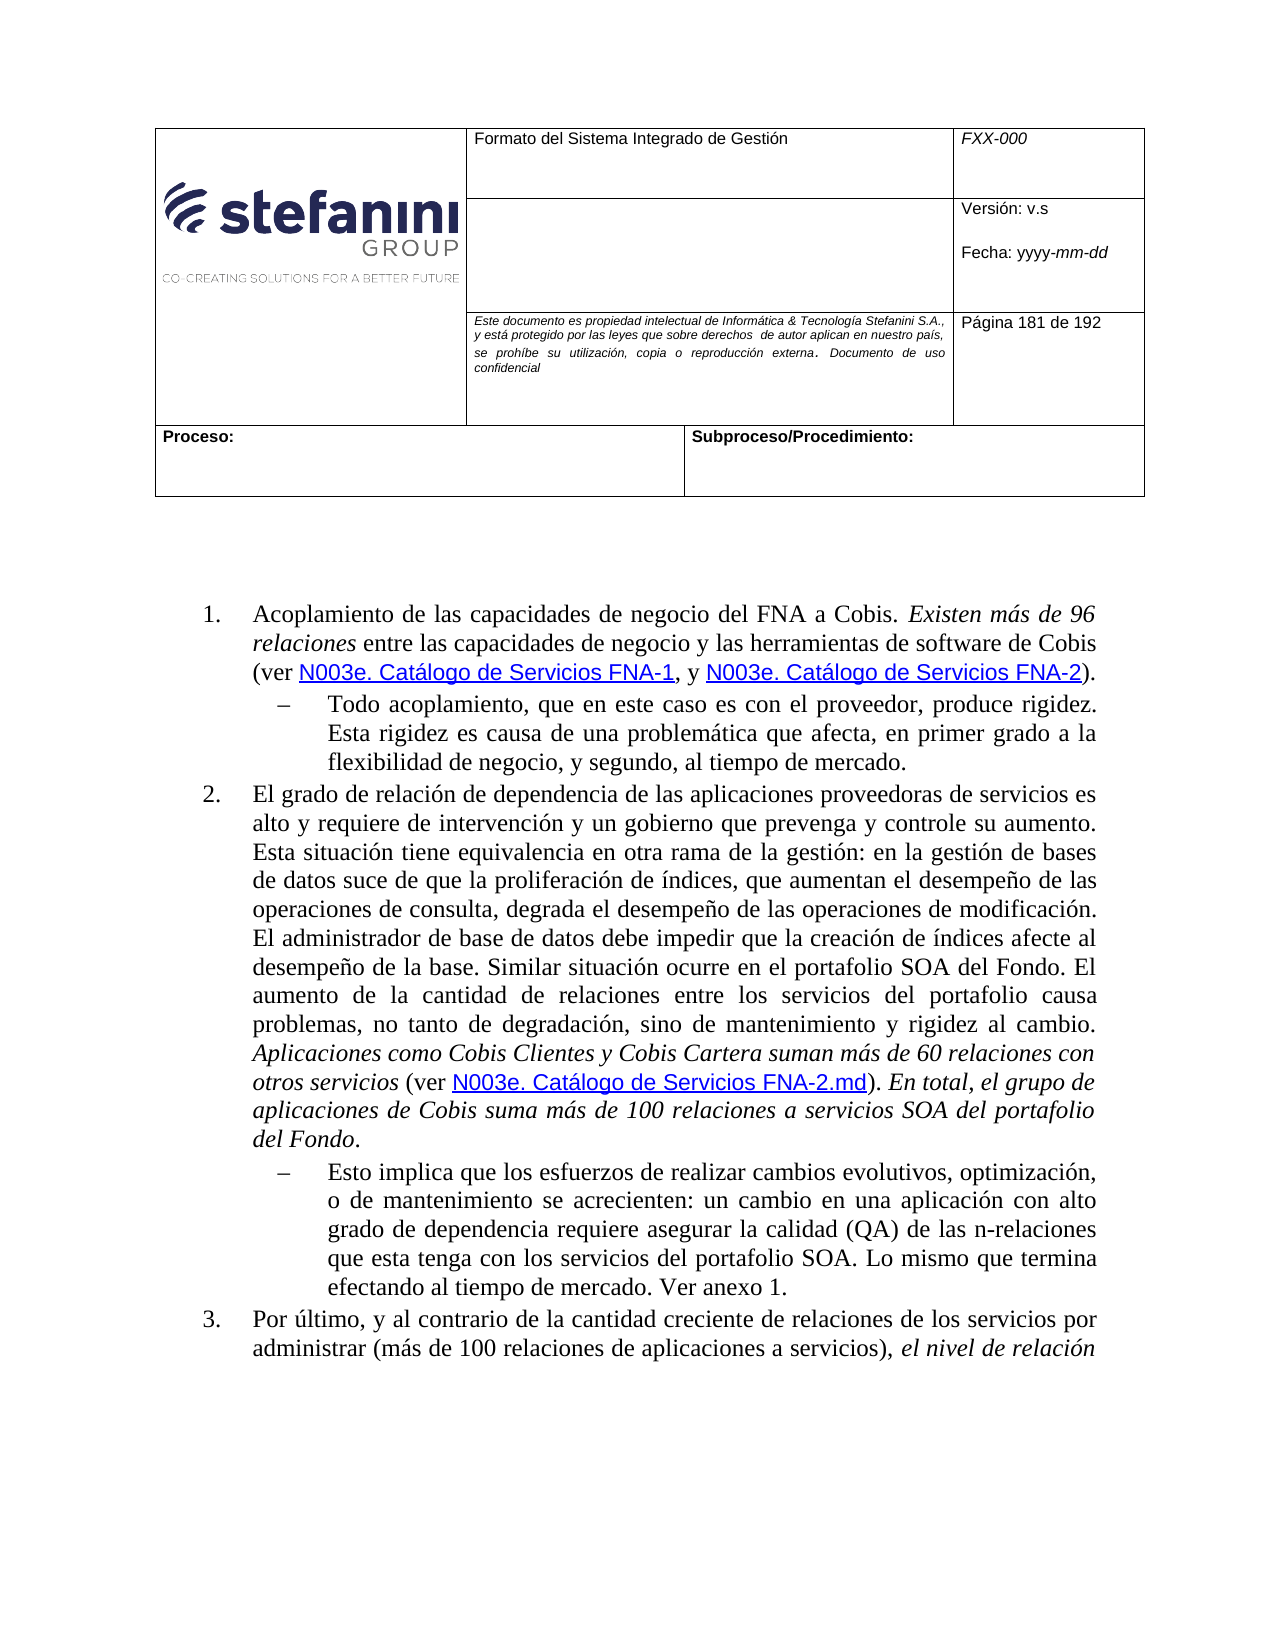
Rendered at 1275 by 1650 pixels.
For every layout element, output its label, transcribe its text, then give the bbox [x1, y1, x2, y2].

list Todo acoplamiento, que en este caso es con el proveedor, produce rigidez. Esta rigidez es causa de una problemática que afecta, en primer grado a la flexibilidad de negocio, y segundo, al tiempo de mercado. [277, 689, 1098, 776]
picture [162, 182, 460, 286]
list Por último, y al contrario de la cantidad creciente de relaciones de los servicios por administrar (más de 100 relaciones de aplicaciones a servicios), el nivel de relación de los servicios con los requerimientos de las vicepresidencias de Crédito y la vicepresidencia de Operaciones que evidencian los modelos del FNA es baja (ver N003e. Catálogo de Servicios FNA-1a). [202, 1304, 1098, 1362]
list El grado de relación de dependencia de las aplicaciones proveedoras de servicios es alto y requiere de intervención y un gobierno que prevenga y controle su aumento. Esta situación tiene equivalencia en otra rama de la gestión: en la gestión de bases de datos suce de que la proliferación de índices, que aumentan el desempeño de las operaciones de consulta, degrada el desempeño de las operaciones de modificación. El administrador de base de datos debe impedir que la creación de índices afecte al desempeño de la base. Similar situación ocurre en el portafolio SOA del Fondo. El aumento de la cantidad de relaciones entre los servicios del portafolio causa problemas, no tanto de degradación, sino de mantenimiento y rigidez al cambio. Aplicaciones como Cobis Clientes y Cobis Cartera suman más de 60 relaciones con otros servicios (ver N003e. Catálogo de Servicios FNA-2.md). En total, el grupo de aplicaciones de Cobis suma más de 100 relaciones a servicios SOA del portafolio del Fondo. [202, 779, 1098, 1153]
list Esto implica que los esfuerzos de realizar cambios evolutivos, optimización, o de mantenimiento se acrecienten: un cambio en una aplicación con alto grado de dependencia requiere asegurar la calidad (QA) de las n-relaciones que esta tenga con los servicios del portafolio SOA. Lo mismo que termina efectando al tiempo de mercado. Ver anexo 1. [277, 1157, 1098, 1301]
list Acoplamiento de las capacidades de negocio del FNA a Cobis. Existen más de 96 relaciones entre las capacidades de negocio y las herramientas de software de Cobis (ver N003e. Catálogo de Servicios FNA-1, y N003e. Catálogo de Servicios FNA-2). [202, 599, 1098, 686]
